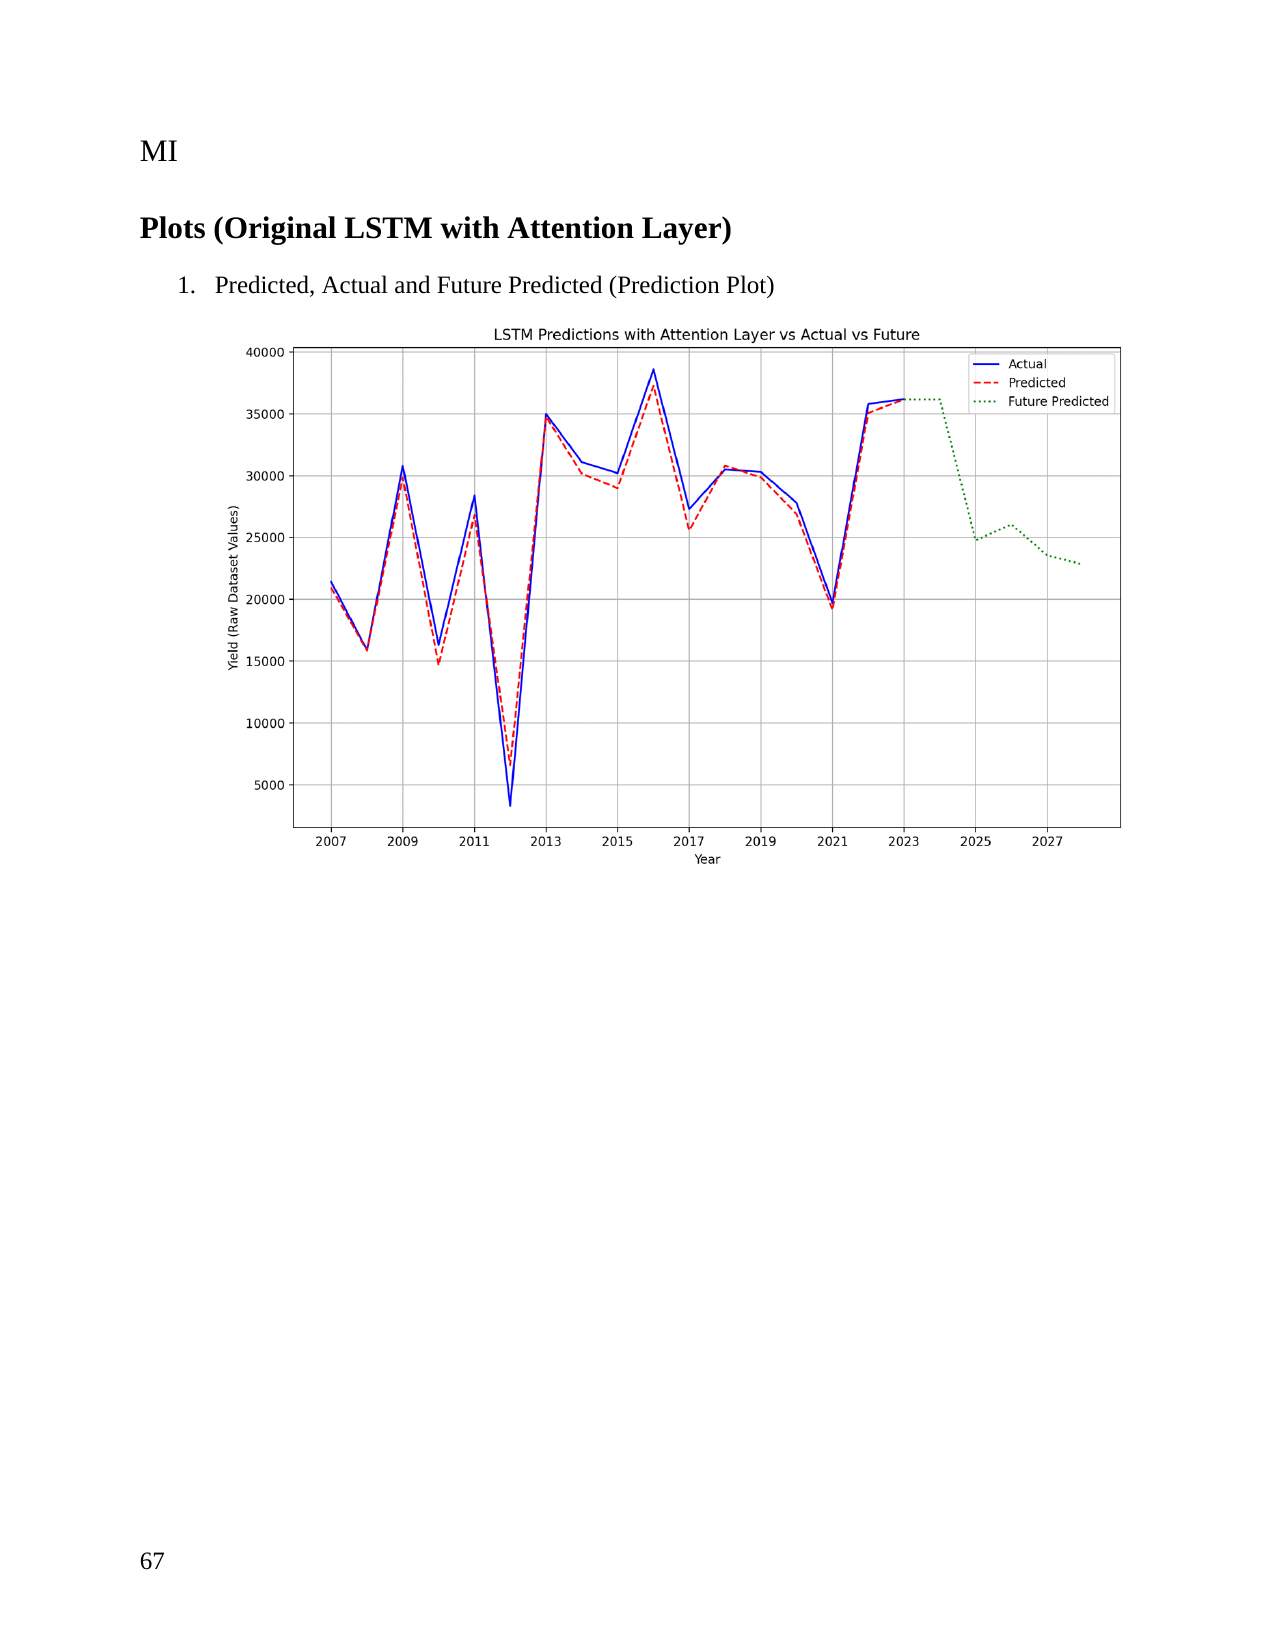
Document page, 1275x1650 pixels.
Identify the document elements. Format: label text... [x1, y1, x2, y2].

list Predicted, Actual and Future Predicted (Prediction Plot) [177, 271, 1136, 299]
subtitle Plots (Original LSTM with Attention Layer) [139, 209, 1136, 246]
picture [214, 307, 1140, 880]
subtitle MI [139, 132, 1136, 168]
